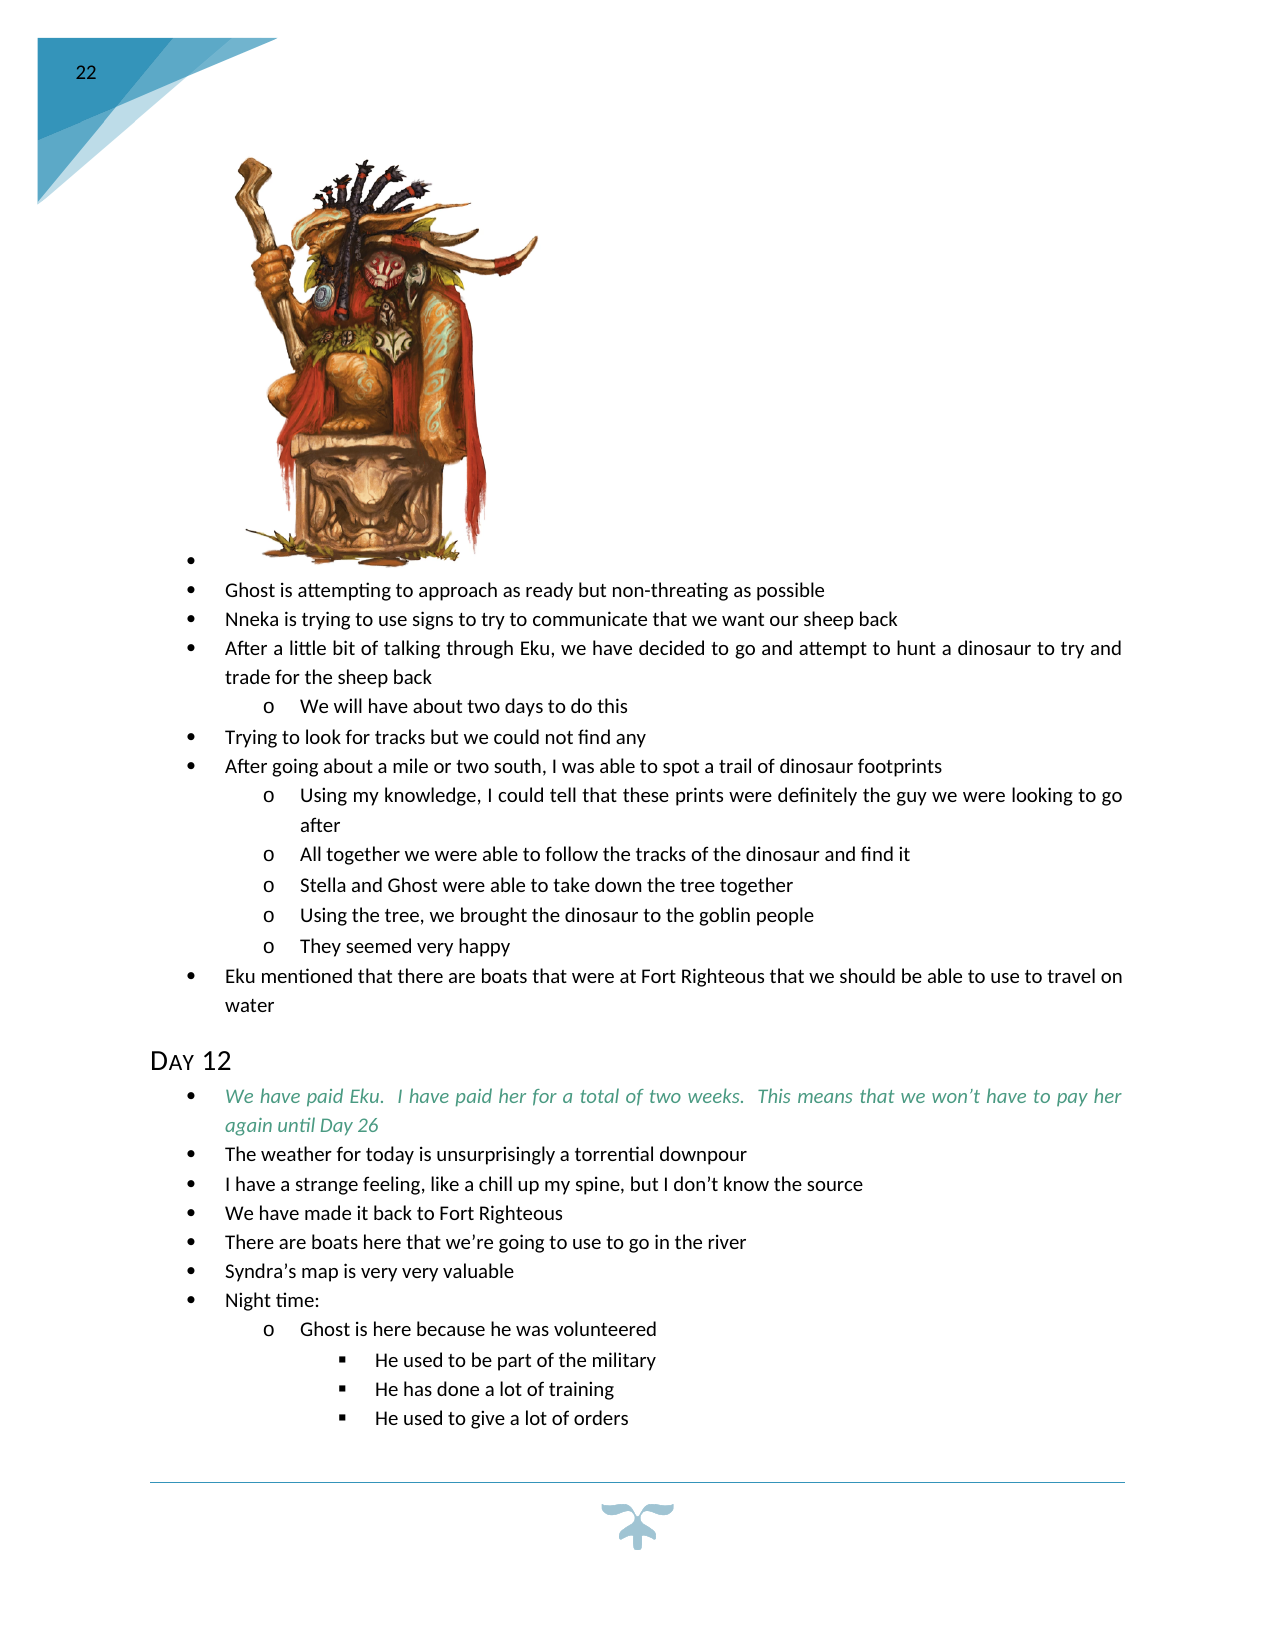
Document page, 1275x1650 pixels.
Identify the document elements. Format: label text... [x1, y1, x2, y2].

list Using my knowledge, I could tell that these prints were definitely the guy we were looking to go after [262, 782, 1125, 838]
list I have a strange feeling, like a chill up my spine, but I don’t know the source [187, 1171, 1125, 1196]
list After going about a mile or two south, I was able to spot a trail of dinosaur footprints [187, 753, 1125, 778]
picture [37, 37, 542, 569]
list We have made it back to Fort Righteous [187, 1200, 1125, 1225]
list Ghost is here because he was volunteered [262, 1317, 1125, 1343]
list After a little bit of talking through Eku, we have decided to go and attempt to hunt a dinosaur to try and trade for the sheep back [187, 635, 1125, 690]
list Nneka is trying to use signs to try to communicate that we want our sheep back [187, 606, 1125, 631]
list Syndra’s map is very very valuable [187, 1258, 1125, 1284]
list Trying to look for tracks but we could not find any [187, 724, 1125, 749]
list Using the tree, we brought the dinosaur to the goblin people [262, 902, 1125, 929]
list He has done a lot of training [337, 1376, 1125, 1402]
list Night time: [187, 1287, 1125, 1313]
list All together we were able to follow the tracks of the dinosaur and find it [262, 842, 1125, 868]
list There are boats here that we’re going to use to go in the river [187, 1229, 1125, 1254]
list He used to give a lot of orders [337, 1405, 1125, 1431]
list We have paid Eku. I have paid her for a total of two weeks. This means that we won’t have to pay her again until Day 26 [187, 1083, 1125, 1138]
list He used to be part of the military [337, 1347, 1125, 1372]
list The weather for today is unsurprisingly a torrential downpour [187, 1142, 1125, 1167]
subtitle Day 12 [150, 1042, 1125, 1078]
list Eku mentioned that there are boats that were at Fort Righteous that we should be able to use to travel on water [187, 963, 1125, 1018]
list They seemed very happy [262, 933, 1125, 959]
list We will have about two days to do this [262, 693, 1125, 720]
list Ghost is attempting to approach as ready but non-threating as possible [187, 577, 1125, 602]
list Stella and Ghost were able to take down the tree together [262, 872, 1125, 898]
